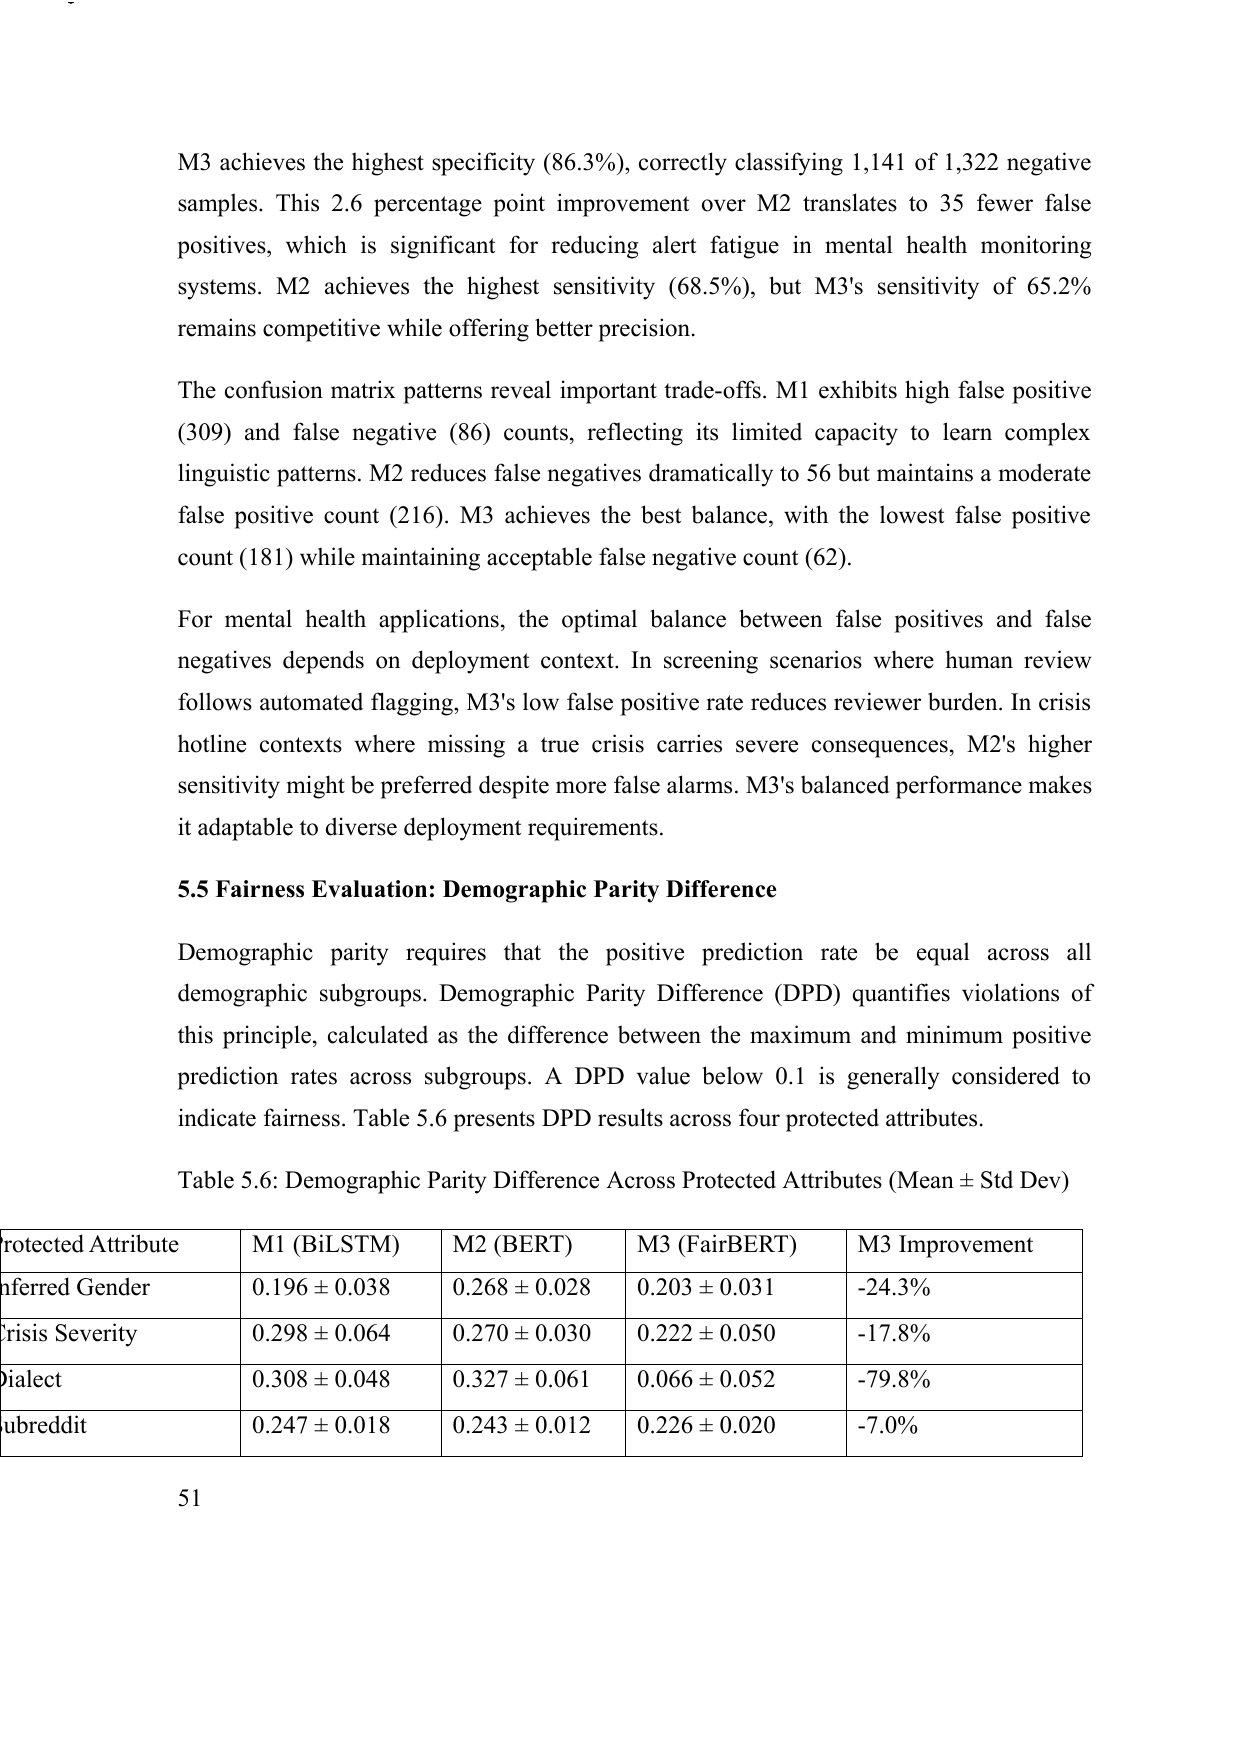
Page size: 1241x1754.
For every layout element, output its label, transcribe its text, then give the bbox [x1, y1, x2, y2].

table_cell 0.298 ± 0.064 [241, 1319, 441, 1364]
table_cell 0.247 ± 0.018 [241, 1411, 441, 1456]
text The confusion matrix patterns reveal important trade-offs. M1 exhibits high false positive (309) and false negative (86) counts, reflecting its limited capacity to learn complex linguistic patterns. M2 reduces false negatives dramatically to 56 but maintains a moderate false positive count (216). M3 achieves the best balance, with the lowest false positive count (181) while maintaining acceptable false negative count (62). [177, 376, 1092, 570]
table_header M3 (FairBERT) [626, 1230, 846, 1272]
table_cell 0.203 ± 0.031 [626, 1273, 846, 1318]
table_header M2 (BERT) [442, 1230, 625, 1272]
table_cell 0.270 ± 0.030 [442, 1319, 625, 1364]
table_cell 0.268 ± 0.028 [442, 1273, 625, 1318]
table_cell 0.226 ± 0.020 [626, 1411, 846, 1456]
table_cell Subreddit [1, 1411, 240, 1456]
table_cell 0.327 ± 0.061 [442, 1365, 625, 1410]
table_cell 0.196 ± 0.038 [241, 1273, 441, 1318]
table_cell Crisis Severity [1, 1319, 240, 1364]
table_cell -17.8% [847, 1319, 1082, 1364]
table_header M3 Improvement [847, 1230, 1082, 1272]
text For mental health applications, the optimal balance between false positives and false negatives depends on deployment context. In screening scenarios where human review follows automated flagging, M3's low false positive rate reduces reviewer burden. In crisis hotline contexts where missing a true crisis carries severe consequences, M2's higher sensitivity might be preferred despite more false alarms. M3's balanced performance makes it adaptable to diverse deployment requirements. [177, 605, 1092, 841]
table_cell 0.308 ± 0.048 [241, 1365, 441, 1410]
text Table 5.6: Demographic Parity Difference Across Protected Attributes (Mean ± Std Dev) [177, 1166, 1092, 1194]
table_cell -24.3% [847, 1273, 1082, 1318]
table_cell 0.222 ± 0.050 [626, 1319, 846, 1364]
table_cell Inferred Gender [1, 1273, 240, 1318]
text Demographic parity requires that the positive prediction rate be equal across all demographic subgroups. Demographic Parity Difference (DPD) quantifies violations of this principle, calculated as the difference between the maximum and minimum positive prediction rates across subgroups. A DPD value below 0.1 is generally considered to indicate fairness. Table 5.6 presents DPD results across four protected attributes. [177, 938, 1092, 1132]
text M3 achieves the highest specificity (86.3%), correctly classifying 1,141 of 1,322 negative samples. This 2.6 percentage point improvement over M2 translates to 35 fewer false positives, which is significant for reducing alert fatigue in mental health monitoring systems. M2 achieves the highest sensitivity (68.5%), but M3's sensitivity of 65.2% remains competitive while offering better precision. [177, 148, 1092, 342]
table_cell -7.0% [847, 1411, 1082, 1456]
table_cell -79.8% [847, 1365, 1082, 1410]
text 5.5 Fairness Evaluation: Demographic Parity Difference [177, 875, 1092, 903]
table_cell 0.243 ± 0.012 [442, 1411, 625, 1456]
table_header M1 (BiLSTM) [241, 1230, 441, 1272]
table_cell Dialect [1, 1365, 240, 1410]
table_header Protected Attribute [1, 1230, 240, 1272]
table_cell 0.066 ± 0.052 [626, 1365, 846, 1410]
